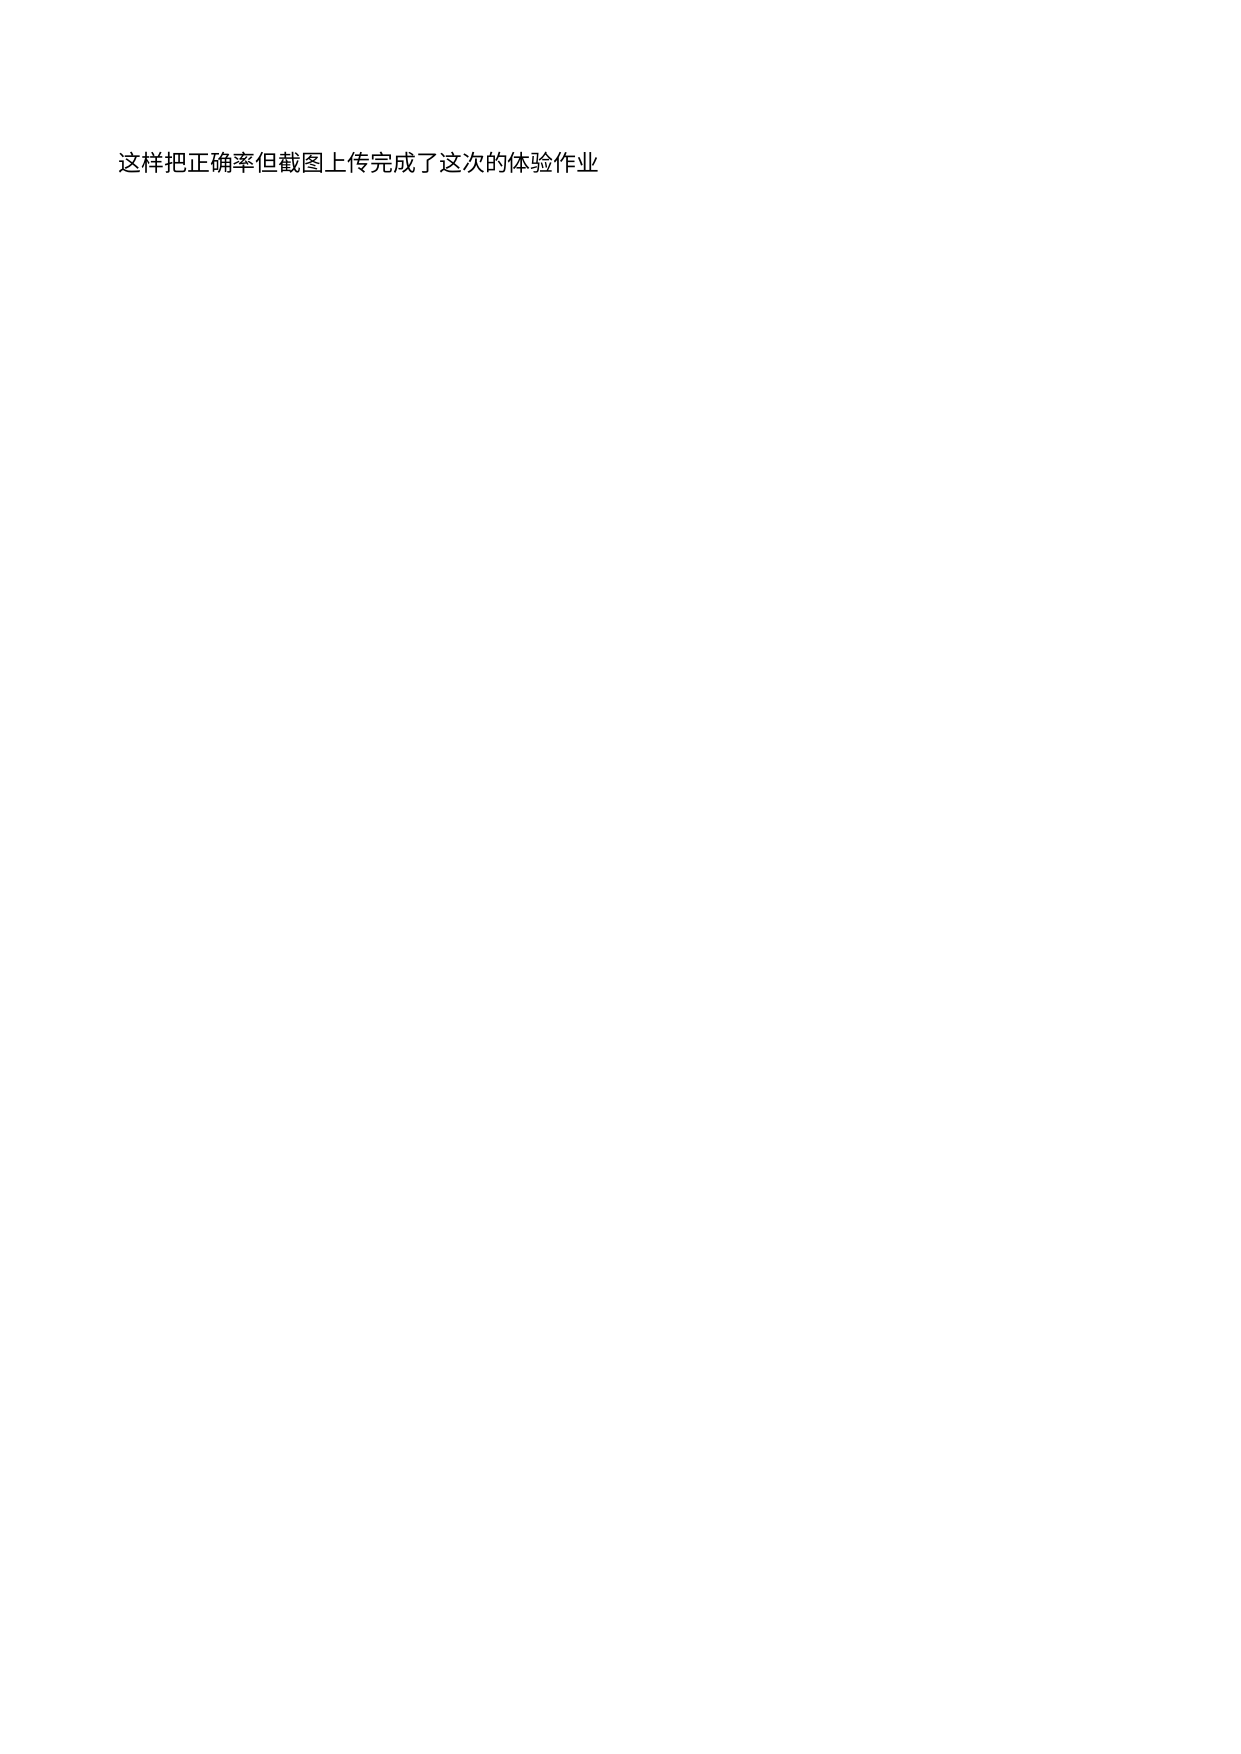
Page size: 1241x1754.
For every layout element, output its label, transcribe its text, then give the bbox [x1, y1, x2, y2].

list 这样把正确率但截图上传完成了这次的体验作业 [118, 147, 1122, 178]
